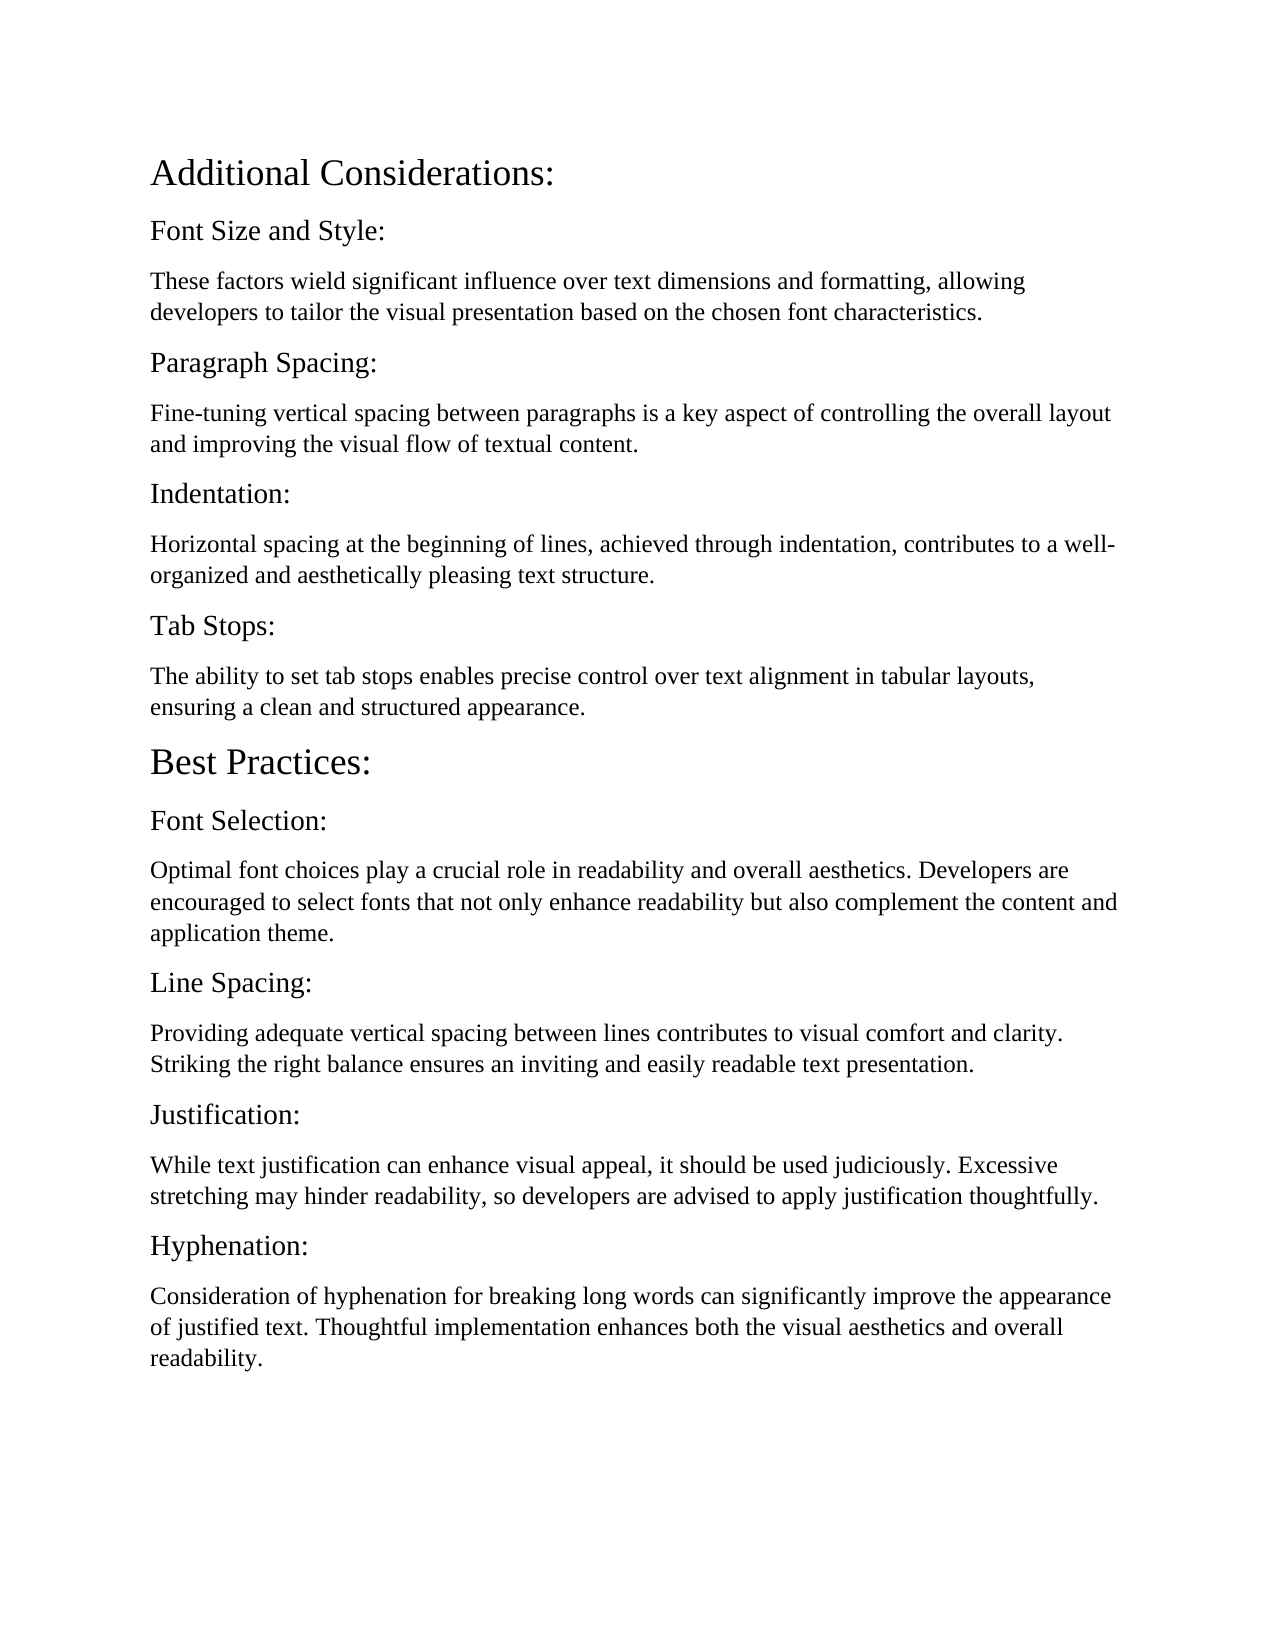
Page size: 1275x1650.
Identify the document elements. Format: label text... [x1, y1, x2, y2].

text Additional Considerations: [150, 150, 1125, 193]
text Tab Stops: [150, 608, 1125, 641]
text Indentation: [150, 476, 1125, 510]
text Best Practices: [150, 739, 1125, 783]
text Font Size and Style: [150, 213, 1125, 247]
text Font Selection: [150, 803, 1125, 836]
text Fine-tuning vertical spacing between paragraphs is a key aspect of controlling the overall layout and improving the visual flow of textual content. [150, 398, 1125, 457]
text Consideration of hyphenation for breaking long words can significantly improve the appearance of justified text. Thoughtful implementation enhances both the visual aesthetics and overall readability. [150, 1281, 1125, 1372]
text Optimal font choices play a crucial role in readability and overall aesthetics. Developers are encouraged to select fonts that not only enhance readability but also complement the content and application theme. [150, 856, 1125, 946]
text Line Spacing: [150, 965, 1125, 999]
text While text justification can enhance visual appeal, it should be used judiciously. Excessive stretching may hinder readability, so developers are advised to apply justification thoughtfully. [150, 1150, 1125, 1209]
text Hyphenation: [150, 1228, 1125, 1262]
text The ability to set tab stops enables precise control over text alignment in tabular layouts, ensuring a clean and structured appearance. [150, 661, 1125, 721]
text Horizontal spacing at the beginning of lines, achieved through indentation, contributes to a well-organized and aesthetically pleasing text structure. [150, 529, 1125, 589]
text These factors wield significant influence over text dimensions and formatting, allowing developers to tailor the visual presentation based on the chosen font characteristics. [150, 266, 1125, 326]
text Paragraph Spacing: [150, 345, 1125, 378]
text Justification: [150, 1097, 1125, 1130]
text Providing adequate vertical spacing between lines contributes to visual comfort and clarity. Striking the right balance ensures an inviting and easily readable text presentation. [150, 1018, 1125, 1078]
